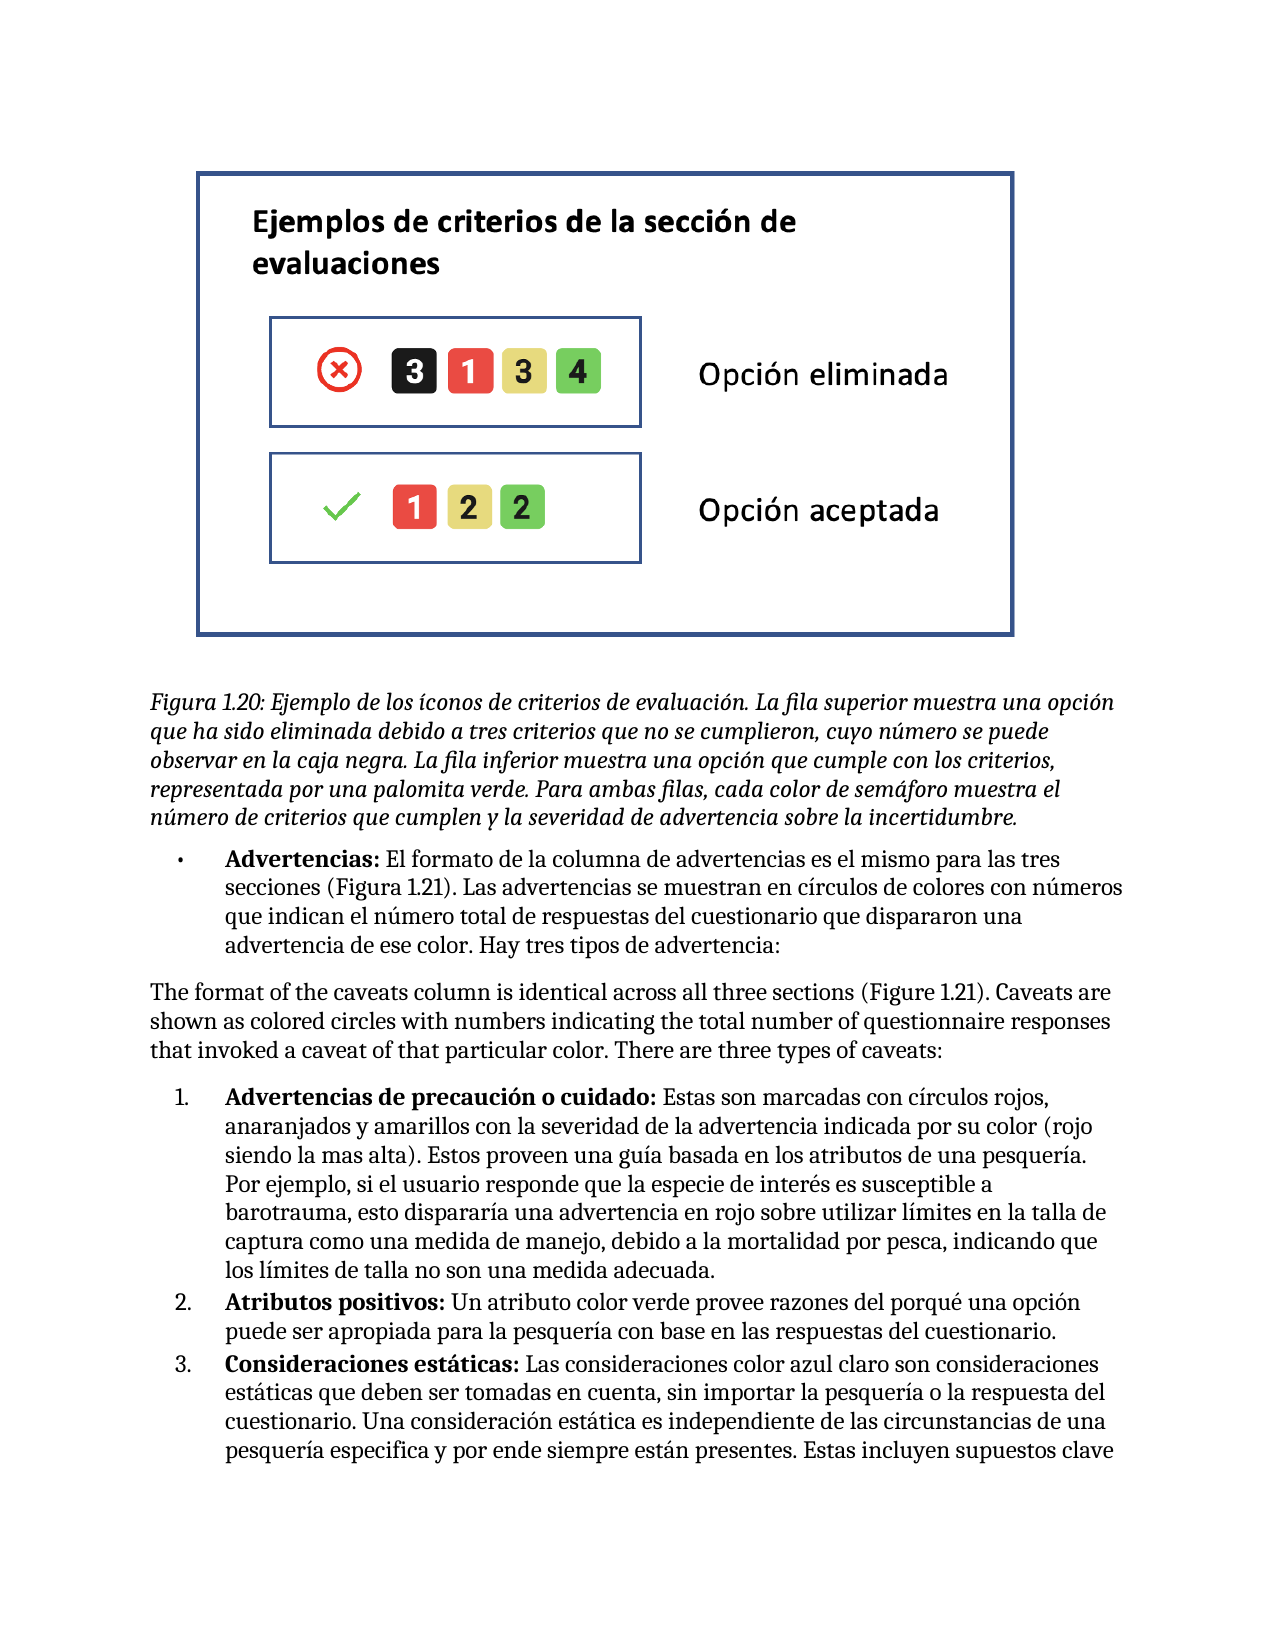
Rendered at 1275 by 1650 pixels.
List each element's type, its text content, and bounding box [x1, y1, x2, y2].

list Advertencias de precaución o cuidado: Estas son marcadas con círculos rojos, anaranjados y amarillos con la severidad de la advertencia indicada por su color (rojo siendo la mas alta). Estos proveen una guía basada en los atributos de una pesquería. Por ejemplo, si el usuario responde que la especie de interés es susceptible a barotrauma, esto dispararía una advertencia en rojo sobre utilizar límites en la talla de captura como una medida de manejo, debido a la mortalidad por pesca, indicando que los límites de talla no son una medida adecuada. [175, 1083, 1125, 1284]
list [175, 1349, 1125, 1464]
picture [168, 150, 1044, 668]
text The format of the caveats column is identical across all three sections (Figure 1.21). Caveats are shown as colored circles with numbers indicating the total number of questionnaire responses that invoked a caveat of that particular color. There are three types of caveats: [150, 978, 1125, 1064]
list Atributos positivos: Un atributo color verde provee razones del porqué una opción puede ser apropiada para la pesquería con base en las respuestas del cuestionario. [175, 1288, 1125, 1346]
list Advertencias: El formato de la columna de advertencias es el mismo para las tres secciones (Figura 1.21). Las advertencias se muestran en círculos de colores con números que indican el número total de respuestas del cuestionario que dispararon una advertencia de ese color. Hay tres tipos de advertencia: [175, 844, 1125, 959]
text Figura 1.20: Ejemplo de los íconos de criterios de evaluación. La fila superior muestra una opción que ha sido eliminada debido a tres criterios que no se cumplieron, cuyo número se puede observar en la caja negra. La fila inferior muestra una opción que cumple con los criterios, representada por una palomita verde. Para ambas filas, cada color de semáforo muestra el número de criterios que cumplen y la severidad de advertencia sobre la incertidumbre. [150, 688, 1125, 832]
